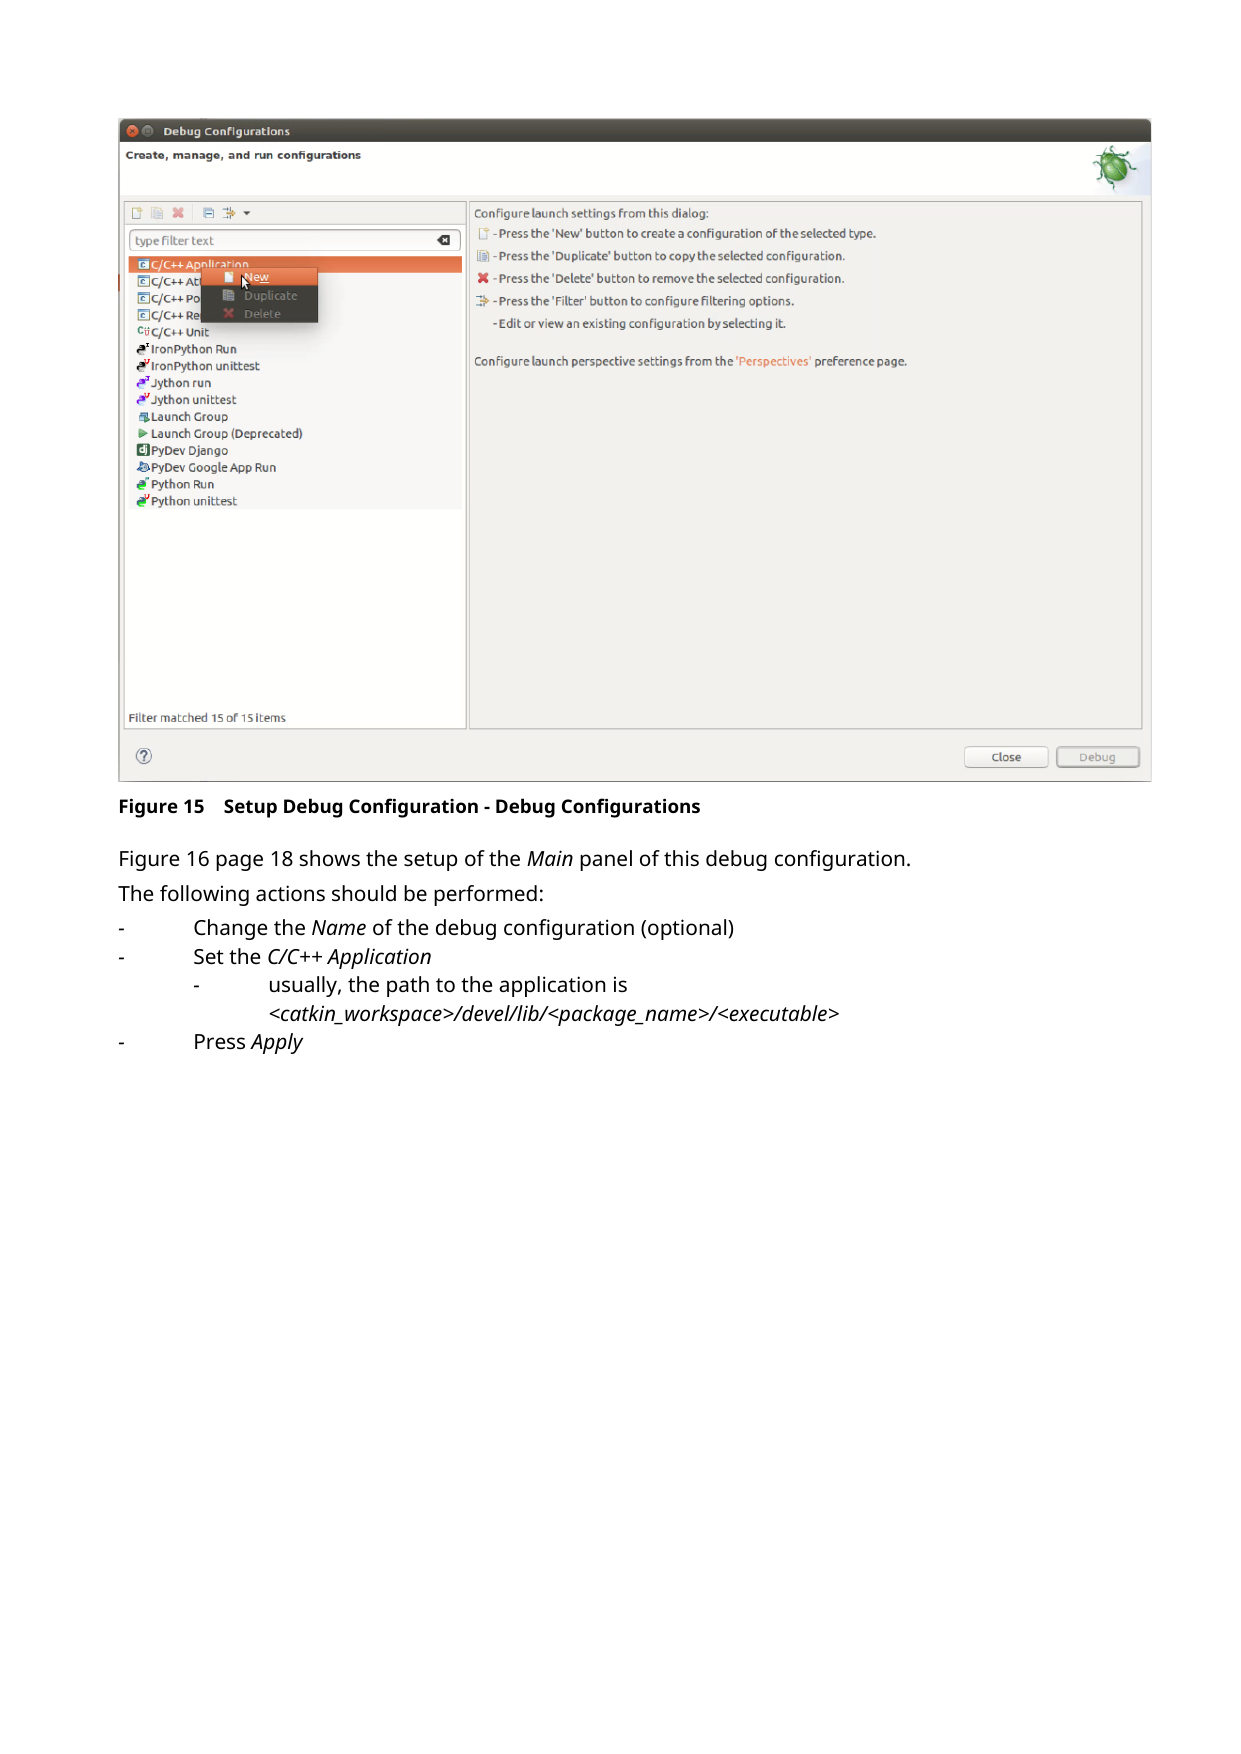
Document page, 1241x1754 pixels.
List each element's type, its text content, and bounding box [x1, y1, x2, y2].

list Set the C/C++ Application [118, 942, 1152, 970]
list usually, the path to the application is <catkin_workspace>/devel/lib/<package_name>/<executable> [193, 970, 1152, 1027]
list Press Apply [118, 1027, 1152, 1056]
picture [118, 118, 1152, 782]
text Figure 15 Setup Debug Configuration - Debug Configurations [118, 794, 1152, 819]
text The following actions should be performed: [118, 879, 1152, 907]
text Figure 16 page 22 shows the setup of the Main panel of this debug configuration. [118, 844, 1152, 873]
list Change the Name of the debug configuration (optional) [118, 913, 1152, 942]
